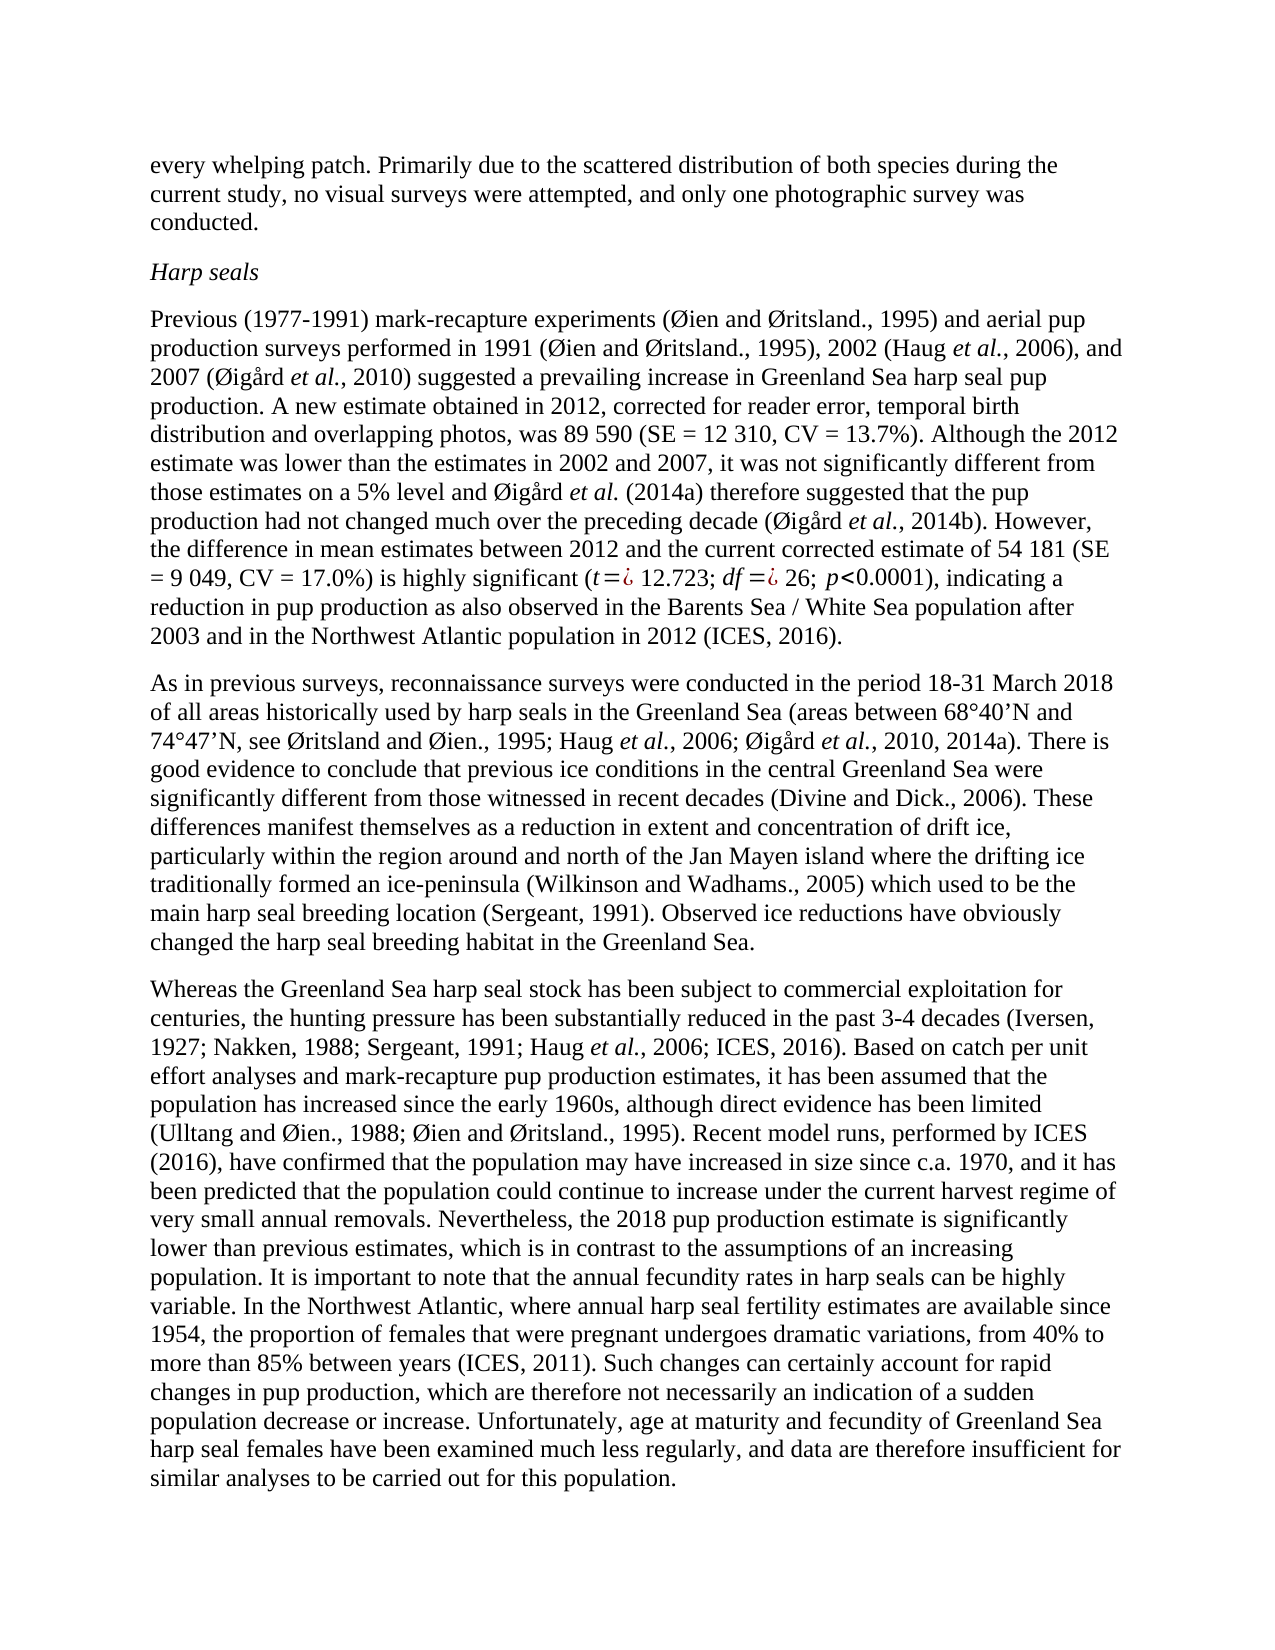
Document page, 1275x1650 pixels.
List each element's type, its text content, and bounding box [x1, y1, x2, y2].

subtitle Harp seals [150, 257, 1125, 286]
text Previous (1977-1991) mark-recapture experiments (Øien and Øritsland., 1995) and aerial pup production surveys performed in 1991 (Øien and Øritsland., 1995), 2002 (Haug et al., 2006), and 2007 (Øigård et al., 2010) suggested a prevailing increase in Greenland Sea harp seal pup production. A new estimate obtained in 2012, corrected for reader error, temporal birth distribution and overlapping photos, was 89 590 (SE = 12 310, CV = 13.7%). Although the 2012 estimate was lower than the estimates in 2002 and 2007, it was not significantly different from those estimates on a 5% level and Øigård et al. (2014a) therefore suggested that the pup production had not changed much over the preceding decade (Øigård et al., 2014b). However, the difference in mean estimates between 2012 and the current corrected estimate of 54 181 (SE = 9 049, CV = 17.0%) is highly significant ( 12.723; 26; ), indicating a reduction in pup production as also observed in the Barents Sea / White Sea population after 2003 and in the Northwest Atlantic population in 2012 (ICES, 2016). [150, 304, 1125, 649]
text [150, 150, 1125, 236]
text Whereas the Greenland Sea harp seal stock has been subject to commercial exploitation for centuries, the hunting pressure has been substantially reduced in the past 3-4 decades (Iversen, 1927; Nakken, 1988; Sergeant, 1991; Haug et al., 2006; ICES, 2016). Based on catch per unit effort analyses and mark-recapture pup production estimates, it has been assumed that the population has increased since the early 1960s, although direct evidence has been limited (Ulltang and Øien., 1988; Øien and Øritsland., 1995). Recent model runs, performed by ICES (2016), have confirmed that the population may have increased in size since c.a. 1970, and it has been predicted that the population could continue to increase under the current harvest regime of very small annual removals. Nevertheless, the 2018 pup production estimate is significantly lower than previous estimates, which is in contrast to the assumptions of an increasing population. It is important to note that the annual fecundity rates in harp seals can be highly variable. In the Northwest Atlantic, where annual harp seal fertility estimates are available since 1954, the proportion of females that were pregnant undergoes dramatic variations, from 40% to more than 85% between years (ICES, 2011). Such changes can certainly account for rapid changes in pup production, which are therefore not necessarily an indication of a sudden population decrease or increase. Unfortunately, age at maturity and fecundity of Greenland Sea harp seal females have been examined much less regularly, and data are therefore insufficient for similar analyses to be carried out for this population. [150, 974, 1125, 1492]
text As in previous surveys, reconnaissance surveys were conducted in the period 18-31 March 2018 of all areas historically used by harp seals in the Greenland Sea (areas between 68°40’N and 74°47’N, see Øritsland and Øien., 1995; Haug et al., 2006; Øigård et al., 2010, 2014a). There is good evidence to conclude that previous ice conditions in the central Greenland Sea were significantly different from those witnessed in recent decades (Divine and Dick., 2006). These differences manifest themselves as a reduction in extent and concentration of drift ice, particularly within the region around and north of the Jan Mayen island where the drifting ice traditionally formed an ice-peninsula (Wilkinson and Wadhams., 2005) which used to be the main harp seal breeding location (Sergeant, 1991). Observed ice reductions have obviously changed the harp seal breeding habitat in the Greenland Sea. [150, 668, 1125, 956]
